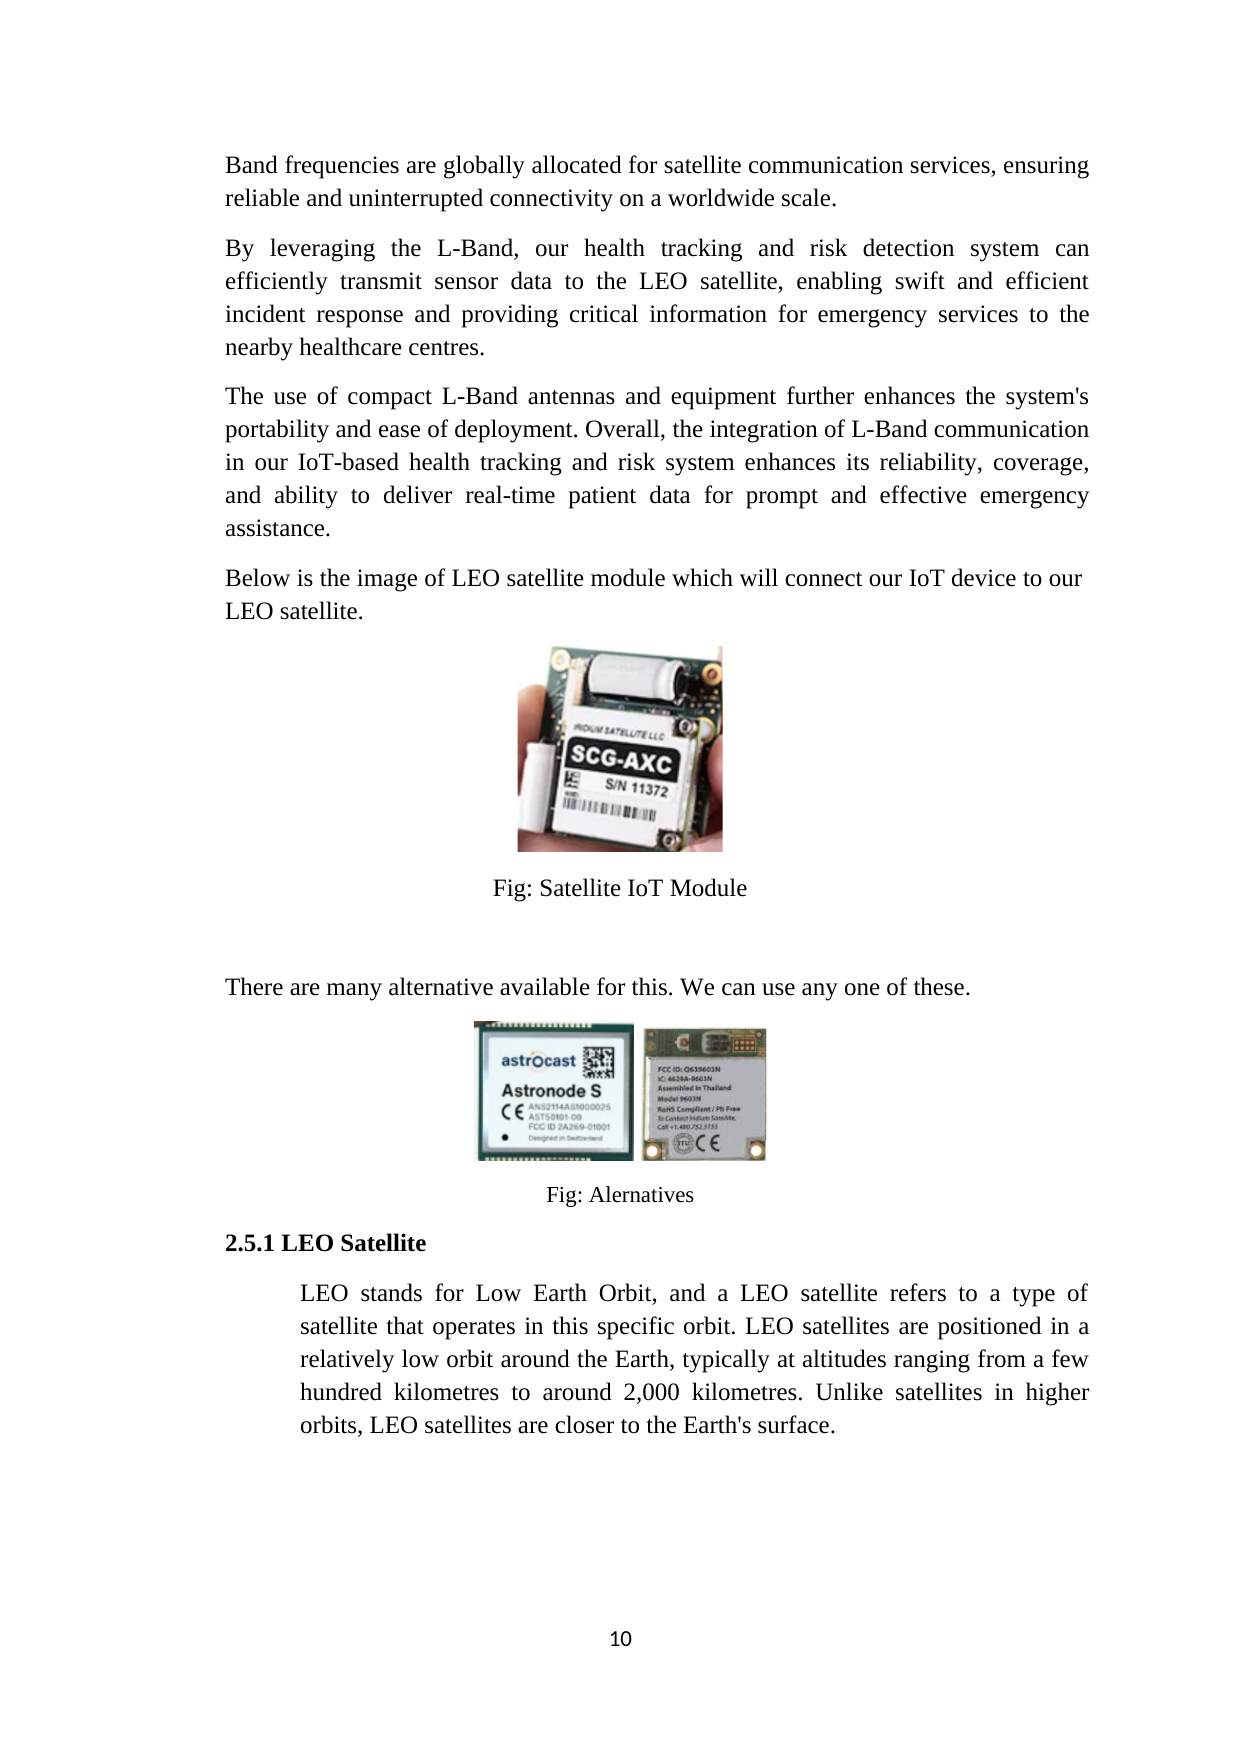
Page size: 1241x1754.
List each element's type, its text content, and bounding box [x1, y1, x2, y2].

text 2.5.1 LEO Satellite [150, 1228, 1090, 1257]
text The use of compact L-Band antennas and equipment further enhances the system's portability and ease of deployment. Overall, the integration of L-Band communication in our IoT-based health tracking and risk system enhances its reliability, coverage, and ability to deliver real-time patient data for prompt and effective emergency assistance. [225, 381, 1090, 542]
text There are many alternative available for this. We can use any one of these. [150, 972, 1090, 1001]
picture [639, 1027, 767, 1161]
text Below is the image of LEO satellite module which will connect our IoT device to our LEO satellite. [150, 563, 1090, 625]
text Fig: Alernatives [150, 1181, 1090, 1207]
picture [473, 1021, 634, 1161]
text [225, 150, 1090, 212]
text LEO stands for Low Earth Orbit, and a LEO satellite refers to a type of satellite that operates in this specific orbit. LEO satellites are positioned in a relatively low orbit around the Earth, typically at altitudes ranging from a few hundred kilometres to around 2,000 kilometres. Unlike satellites in higher orbits, LEO satellites are closer to the Earth's surface. [300, 1278, 1090, 1438]
text Fig: Satellite IoT Module [150, 873, 1090, 902]
text By leveraging the L-Band, our health tracking and risk detection system can efficiently transmit sensor data to the LEO satellite, enabling swift and efficient incident response and providing critical information for emergency services to the nearby healthcare centres. [225, 233, 1090, 361]
picture [517, 646, 723, 852]
